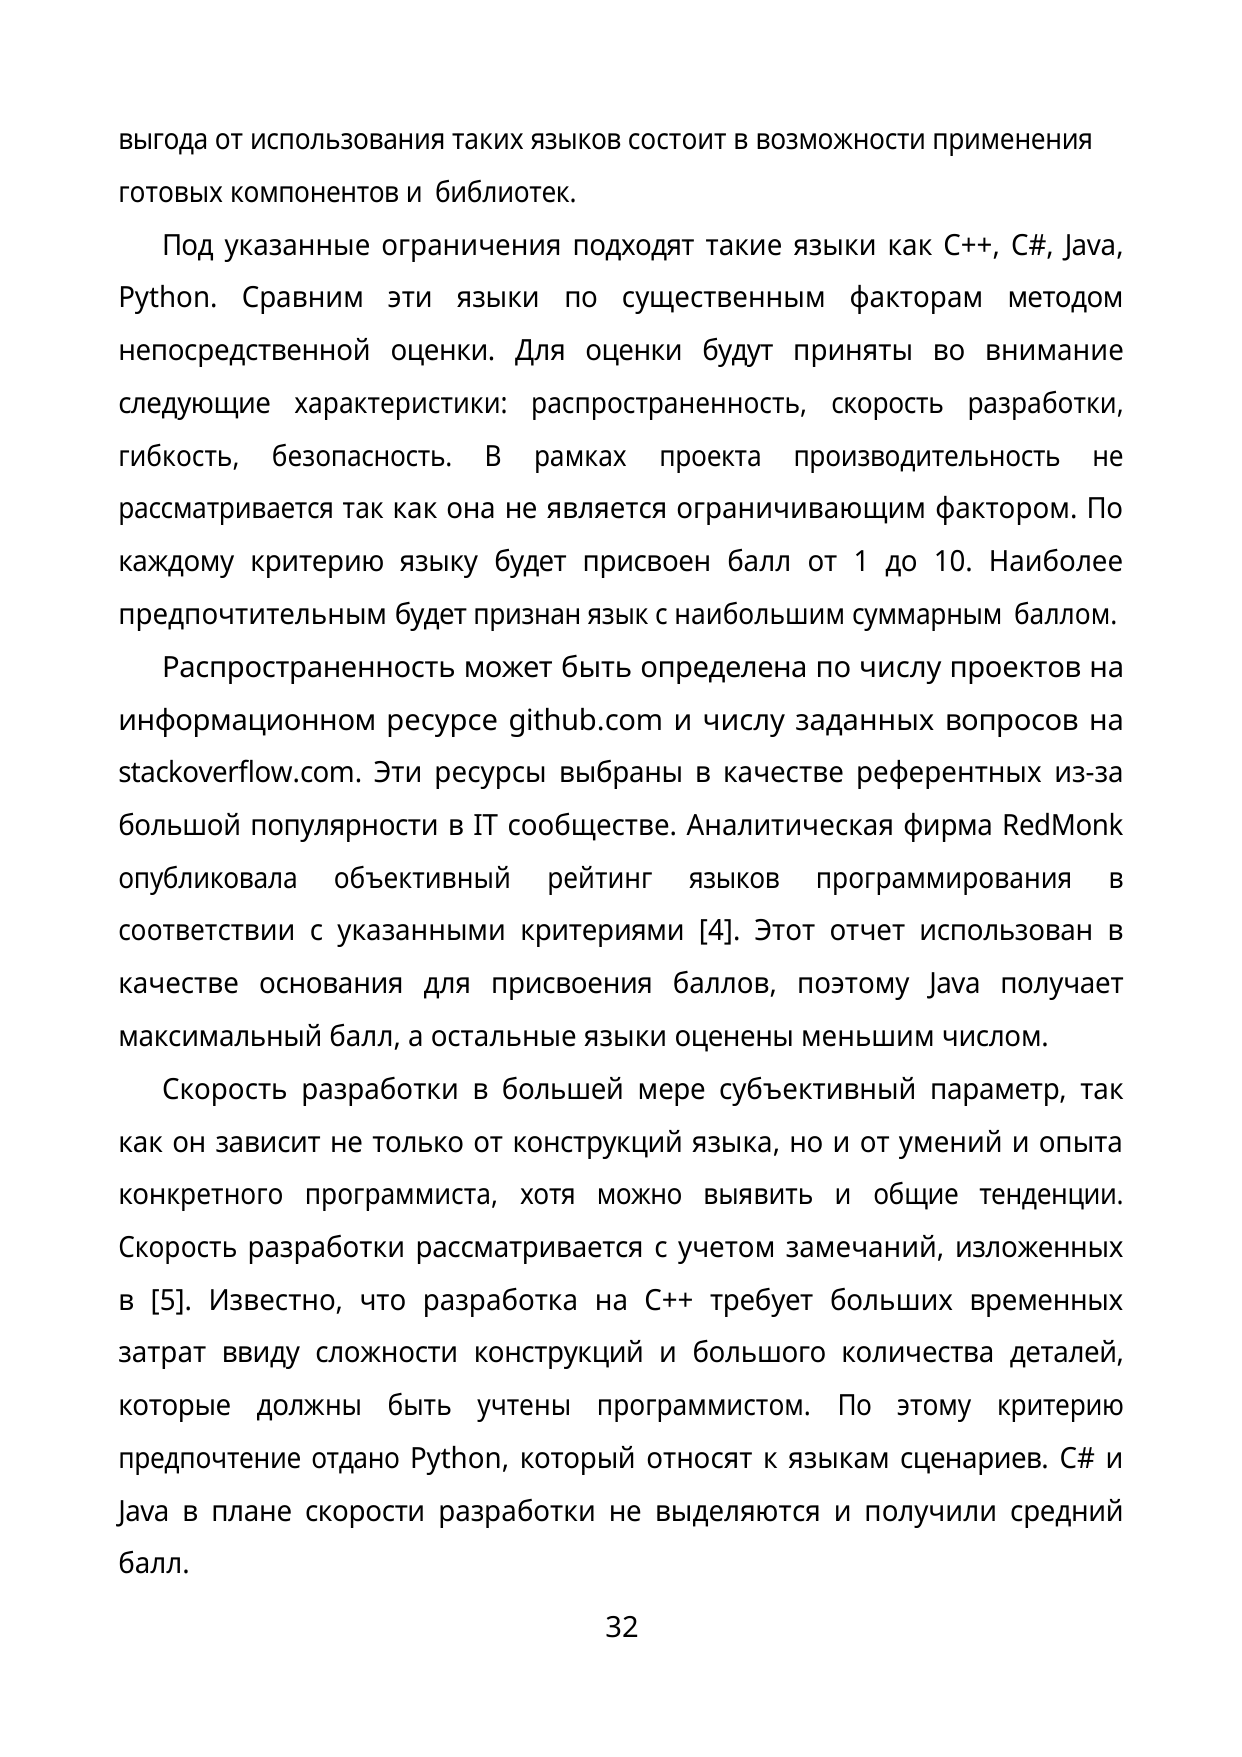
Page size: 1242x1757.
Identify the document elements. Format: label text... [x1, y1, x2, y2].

text выгода от использования таких языков состоит в возможности применения готовых компонентов и библиотек. [118, 118, 1135, 211]
text Распространенность может быть определена по числу проектов на информационном ресурсе github.com и числу заданных вопросов на stackoverflow.com. Эти ресурсы выбраны в качестве референтных из-за большой популярности в IT сообществе. Аналитическая фирма RedMonk опубликовала объективный рейтинг языков программирования в соответствии с указанными критериями [4]. Этот отчет использован в качестве основания для присвоения баллов, поэтому Java получает максимальный балл, а остальные языки оценены меньшим числом. [118, 646, 1124, 1055]
text Под указанные ограничения подходят такие языки как С++, С#, Java, Python. Сравним эти языки по существенным факторам методом непосредственной оценки. Для оценки будут приняты во внимание следующие характеристики: распространенность, скорость разработки, гибкость, безопасность. В рамках проекта производительность не рассматривается так как она не является ограничивающим фактором. По каждому критерию языку будет присвоен балл от 1 до 10. Наиболее предпочтительным будет признан язык с наибольшим суммарным баллом. [118, 224, 1124, 633]
text Скорость разработки в большей мере субъективный параметр, так как он зависит не только от конструкций языка, но и от умений и опыта конкретного программиста, хотя можно выявить и общие тенденции. Скорость разработки рассматривается с учетом замечаний, изложенных в [5]. Известно, что разработка на С++ требует больших временных затрат ввиду сложности конструкций и большого количества деталей, которые должны быть учтены программистом. По этому критерию предпочтение отдано Python, который относят к языкам сценариев. C# и Java в плане скорости разработки не выделяются и получили средний балл. [118, 1068, 1124, 1582]
